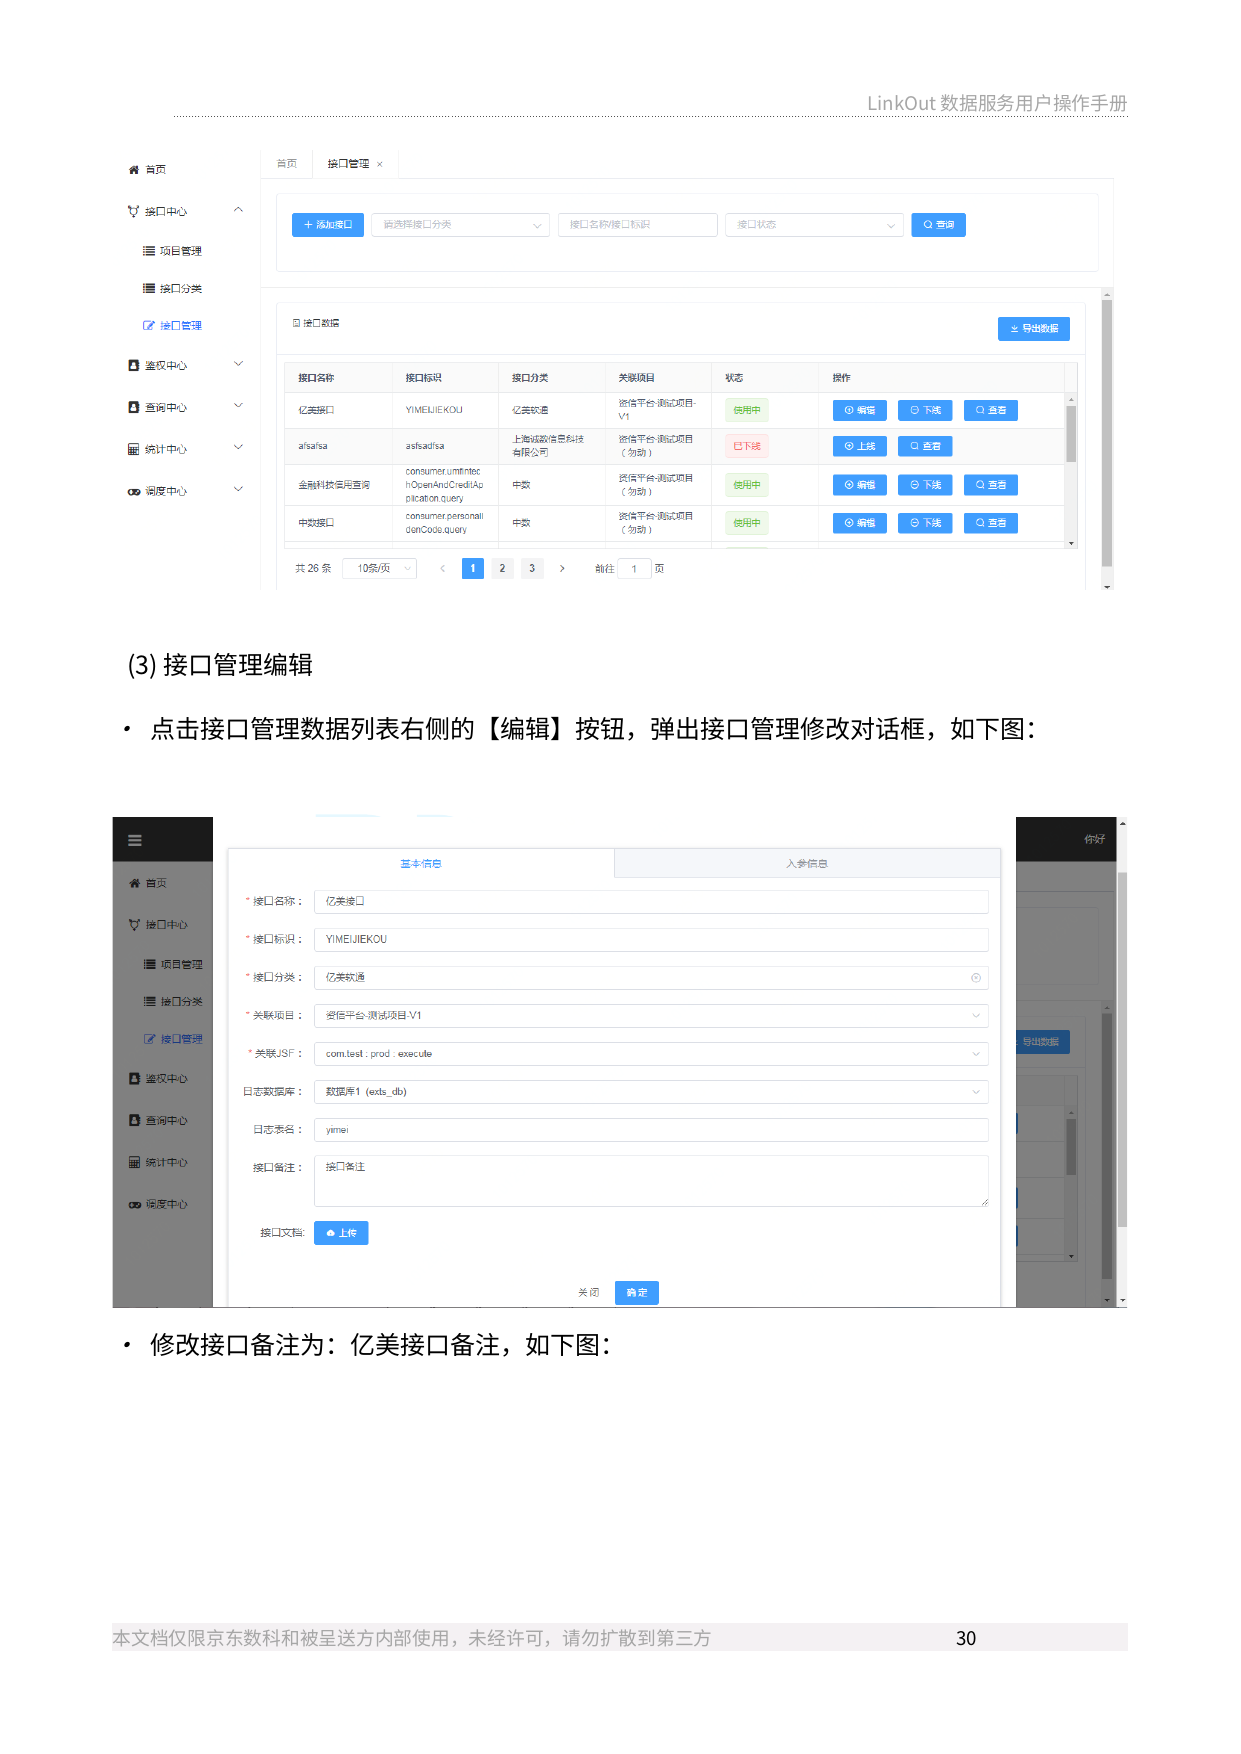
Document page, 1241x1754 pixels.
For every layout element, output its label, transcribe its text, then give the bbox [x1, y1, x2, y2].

picture [112, 150, 1128, 590]
picture [112, 817, 1128, 1308]
text 接口管理编辑 [92, 634, 1128, 684]
text 点击接口管理数据列表右侧的【编辑】按钮，弹出接口管理修改对话框，如下图： [112, 695, 1128, 749]
text 修改接口备注为：亿美接口备注，如下图： [112, 1311, 1128, 1366]
